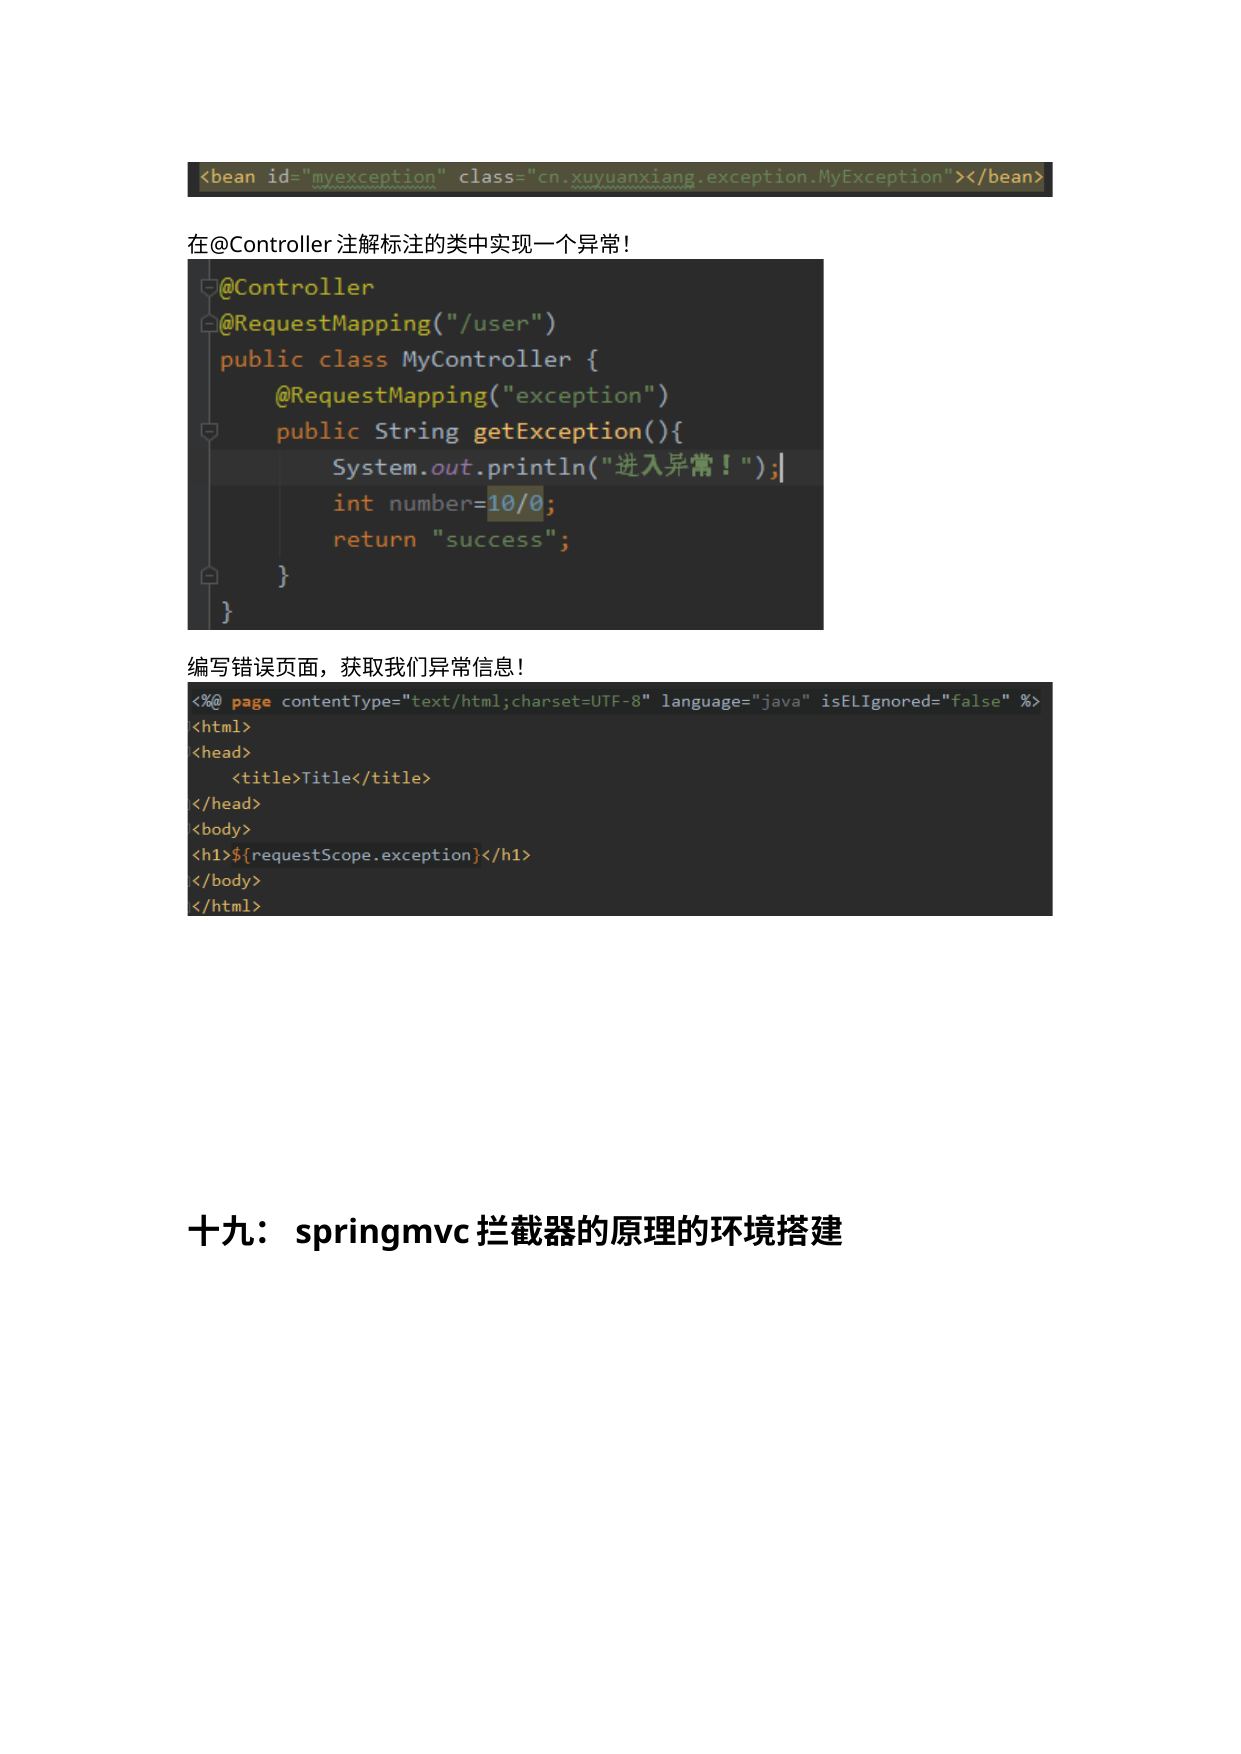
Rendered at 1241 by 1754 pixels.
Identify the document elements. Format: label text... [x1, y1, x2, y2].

subtitle 十九： springmvc拦截器的原理的环境搭建 [187, 1197, 1053, 1262]
picture [187, 682, 1053, 916]
picture [187, 259, 824, 630]
text 编写错误页面，获取我们异常信息！ [187, 649, 1053, 682]
text 在@Controller注解标注的类中实现一个异常！ [187, 227, 1053, 259]
picture [187, 162, 1053, 197]
